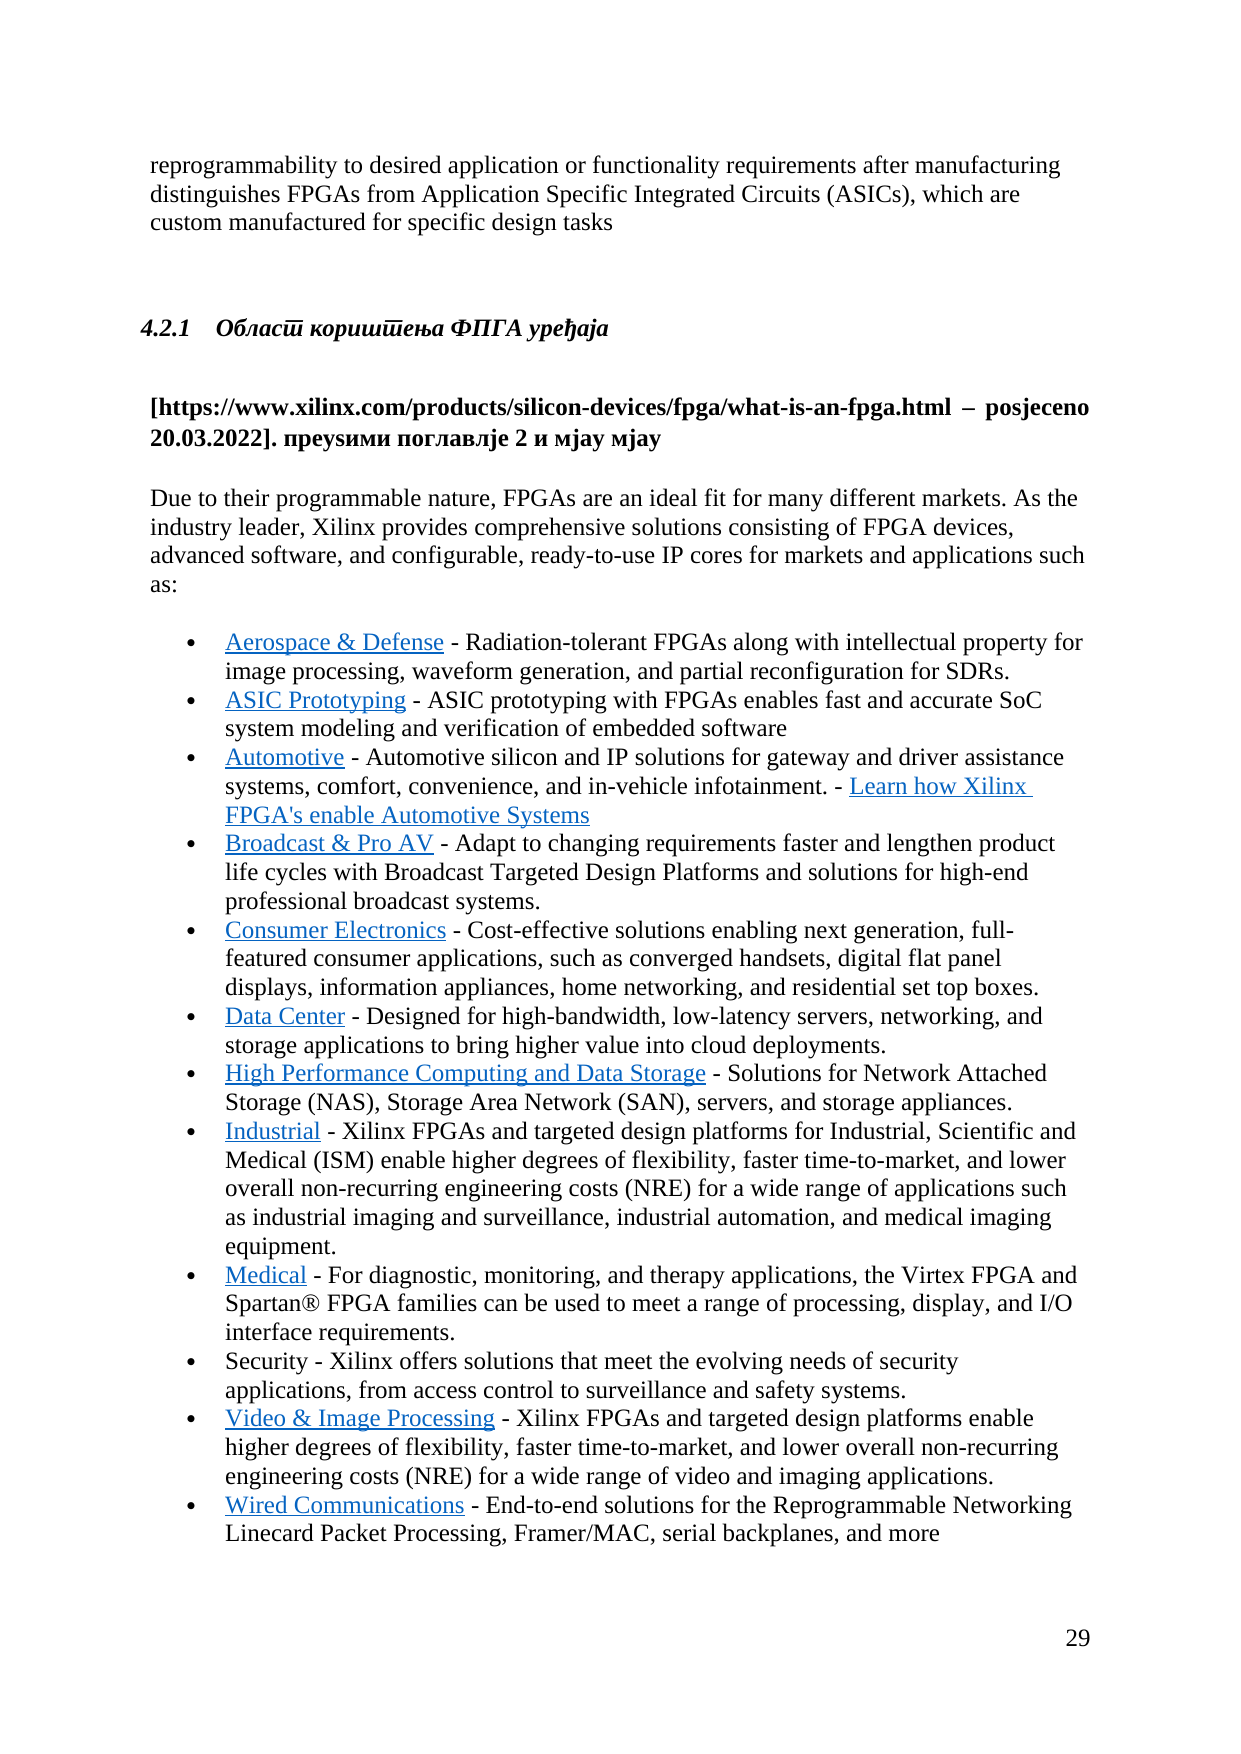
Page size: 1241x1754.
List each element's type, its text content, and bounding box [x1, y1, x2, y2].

list Security - Xilinx offers solutions that meet the evolving needs of security applications, from access control to surveillance and safety systems. [187, 1346, 1090, 1403]
list Broadcast & Pro AV - Adapt to changing requirements faster and lengthen product life cycles with Broadcast Targeted Design Platforms and solutions for high-end professional broadcast systems. [187, 828, 1090, 915]
list Automotive - Automotive silicon and IP solutions for gateway and driver assistance systems, comfort, convenience, and in-vehicle infotainment. - Learn how Xilinx FPGA's enable Automotive Systems [187, 742, 1090, 828]
list Wired Communications - End-to-end solutions for the Reprogrammable Networking Linecard Packet Processing, Framer/MAC, serial backplanes, and more [187, 1490, 1090, 1547]
list High Performance Computing and Data Storage - Solutions for Network Attached Storage (NAS), Storage Area Network (SAN), servers, and storage appliances. [187, 1058, 1090, 1116]
list Industrial - Xilinx FPGAs and targeted design platforms for Industrial, Scientific and Medical (ISM) enable higher degrees of flexibility, faster time-to-market, and lower overall non-recurring engineering costs (NRE) for a wide range of applications such as industrial imaging and surveillance, industrial automation, and medical imaging equipment. [187, 1116, 1090, 1260]
list Aerospace & Defense - Radiation-tolerant FPGAs along with intellectual property for image processing, waveform generation, and partial reconfiguration for SDRs. [187, 627, 1090, 685]
list Consumer Electronics - Cost-effective solutions enabling next generation, full-featured consumer applications, such as converged handsets, digital flat panel displays, information appliances, home networking, and residential set top boxes. [187, 915, 1090, 1001]
text Due to their programmable nature, FPGAs are an ideal fit for many different markets. As the industry leader, Xilinx provides comprehensive solutions consisting of FPGA devices, advanced software, and configurable, ready-to-use IP cores for markets and applications such as: [150, 483, 1090, 598]
list Data Center - Designed for high-bandwidth, low-latency servers, networking, and storage applications to bring higher value into cloud deployments. [187, 1001, 1090, 1058]
list Medical - For diagnostic, monitoring, and therapy applications, the Virtex FPGA and Spartan® FPGA families can be used to meet a range of processing, display, and I/O interface requirements. [187, 1260, 1090, 1346]
list ASIC Prototyping - ASIC prototyping with FPGAs enables fast and accurate SoC system modeling and verification of embedded software [187, 685, 1090, 742]
list Video & Image Processing - Xilinx FPGAs and targeted design platforms enable higher degrees of flexibility, faster time-to-market, and lower overall non-recurring engineering costs (NRE) for a wide range of video and imaging applications. [187, 1403, 1090, 1490]
subtitle Област кориштења ФПГА уређаја [141, 313, 1090, 342]
text [https://www.xilinx.com/products/silicon-devices/fpga/what-is-an-fpga.html – posjeceno 20.03.2022]. преуѕими поглавлје 2 и мјау мјау [150, 392, 1090, 452]
text reprogrammability to desired application or functionality requirements after manufacturing distinguishes FPGAs from Application Specific Integrated Circuits (ASICs), which are custom manufactured for specific design tasks [150, 150, 1090, 236]
